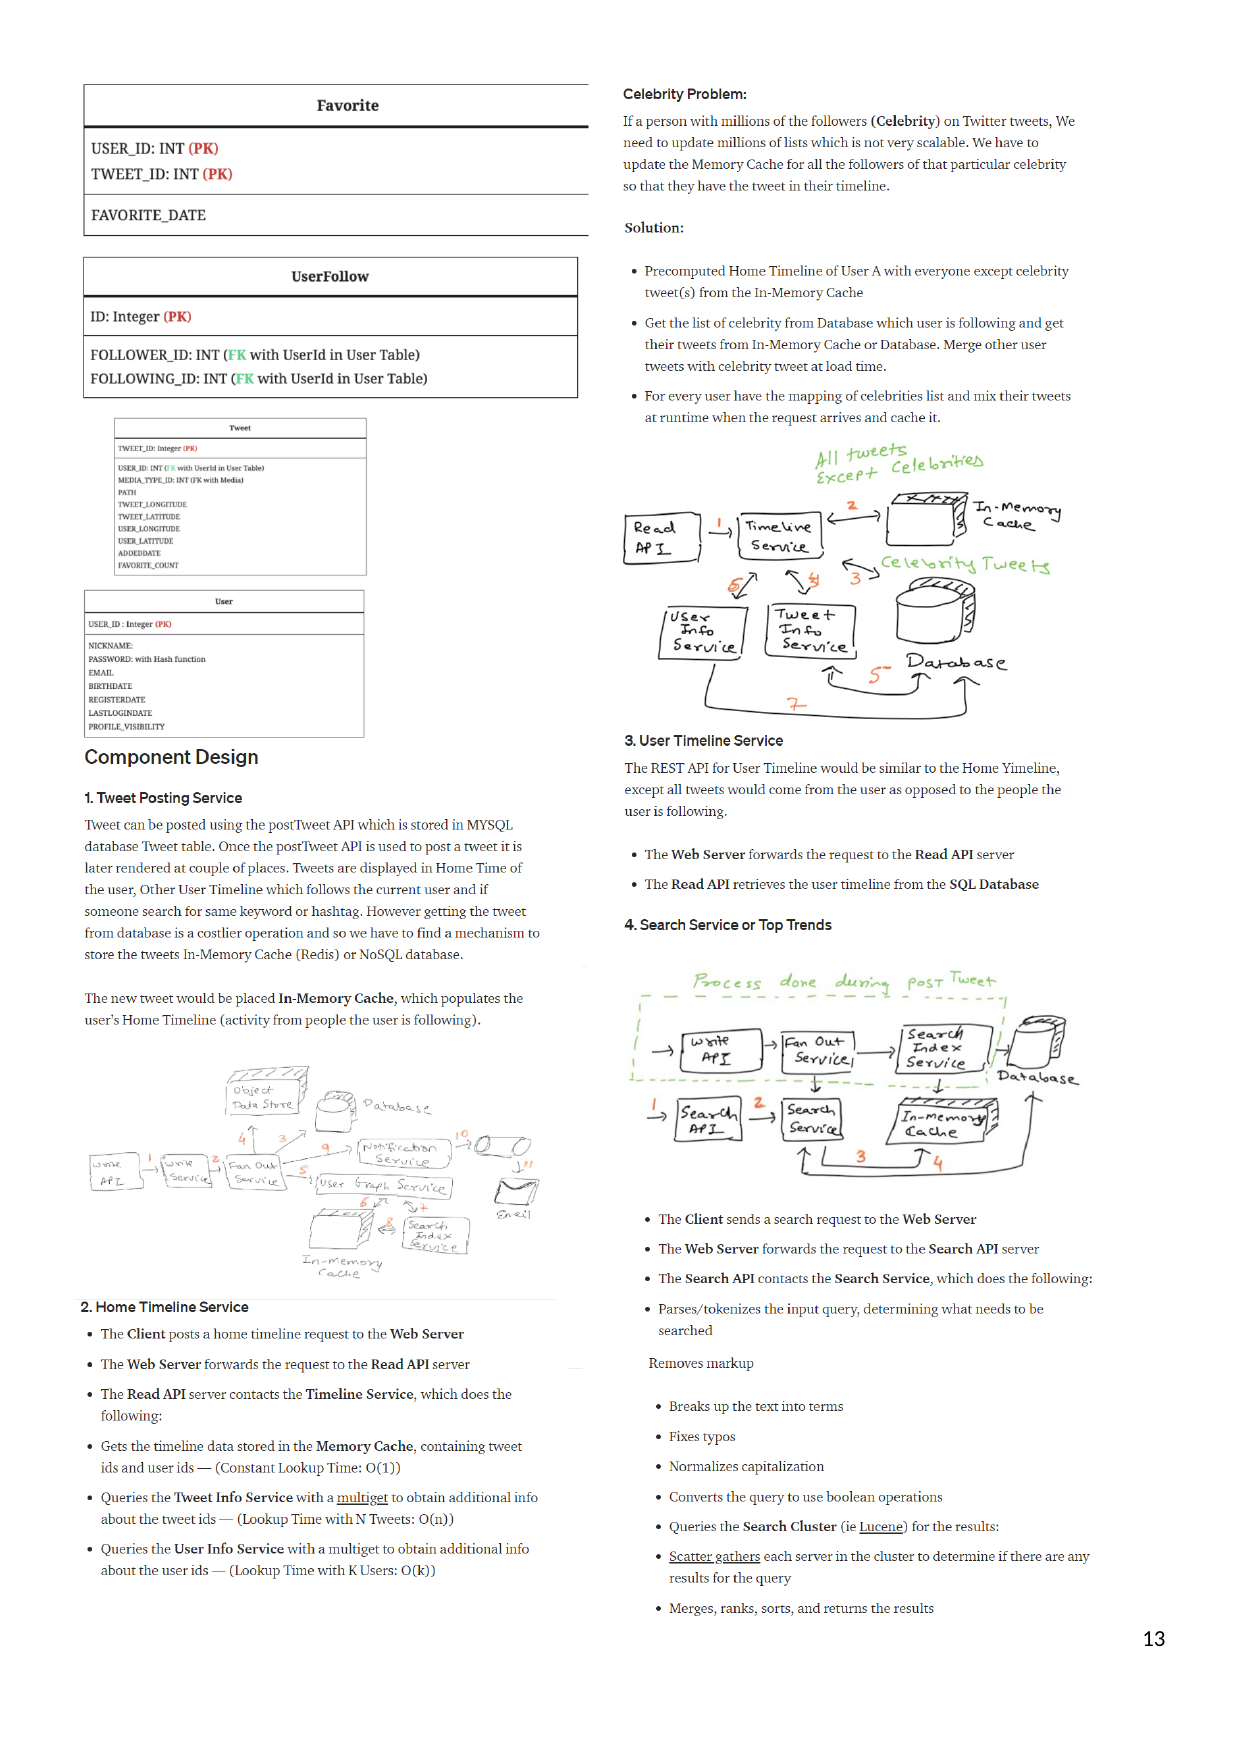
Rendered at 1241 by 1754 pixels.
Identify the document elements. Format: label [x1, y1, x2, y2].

picture [75, 75, 1106, 1624]
